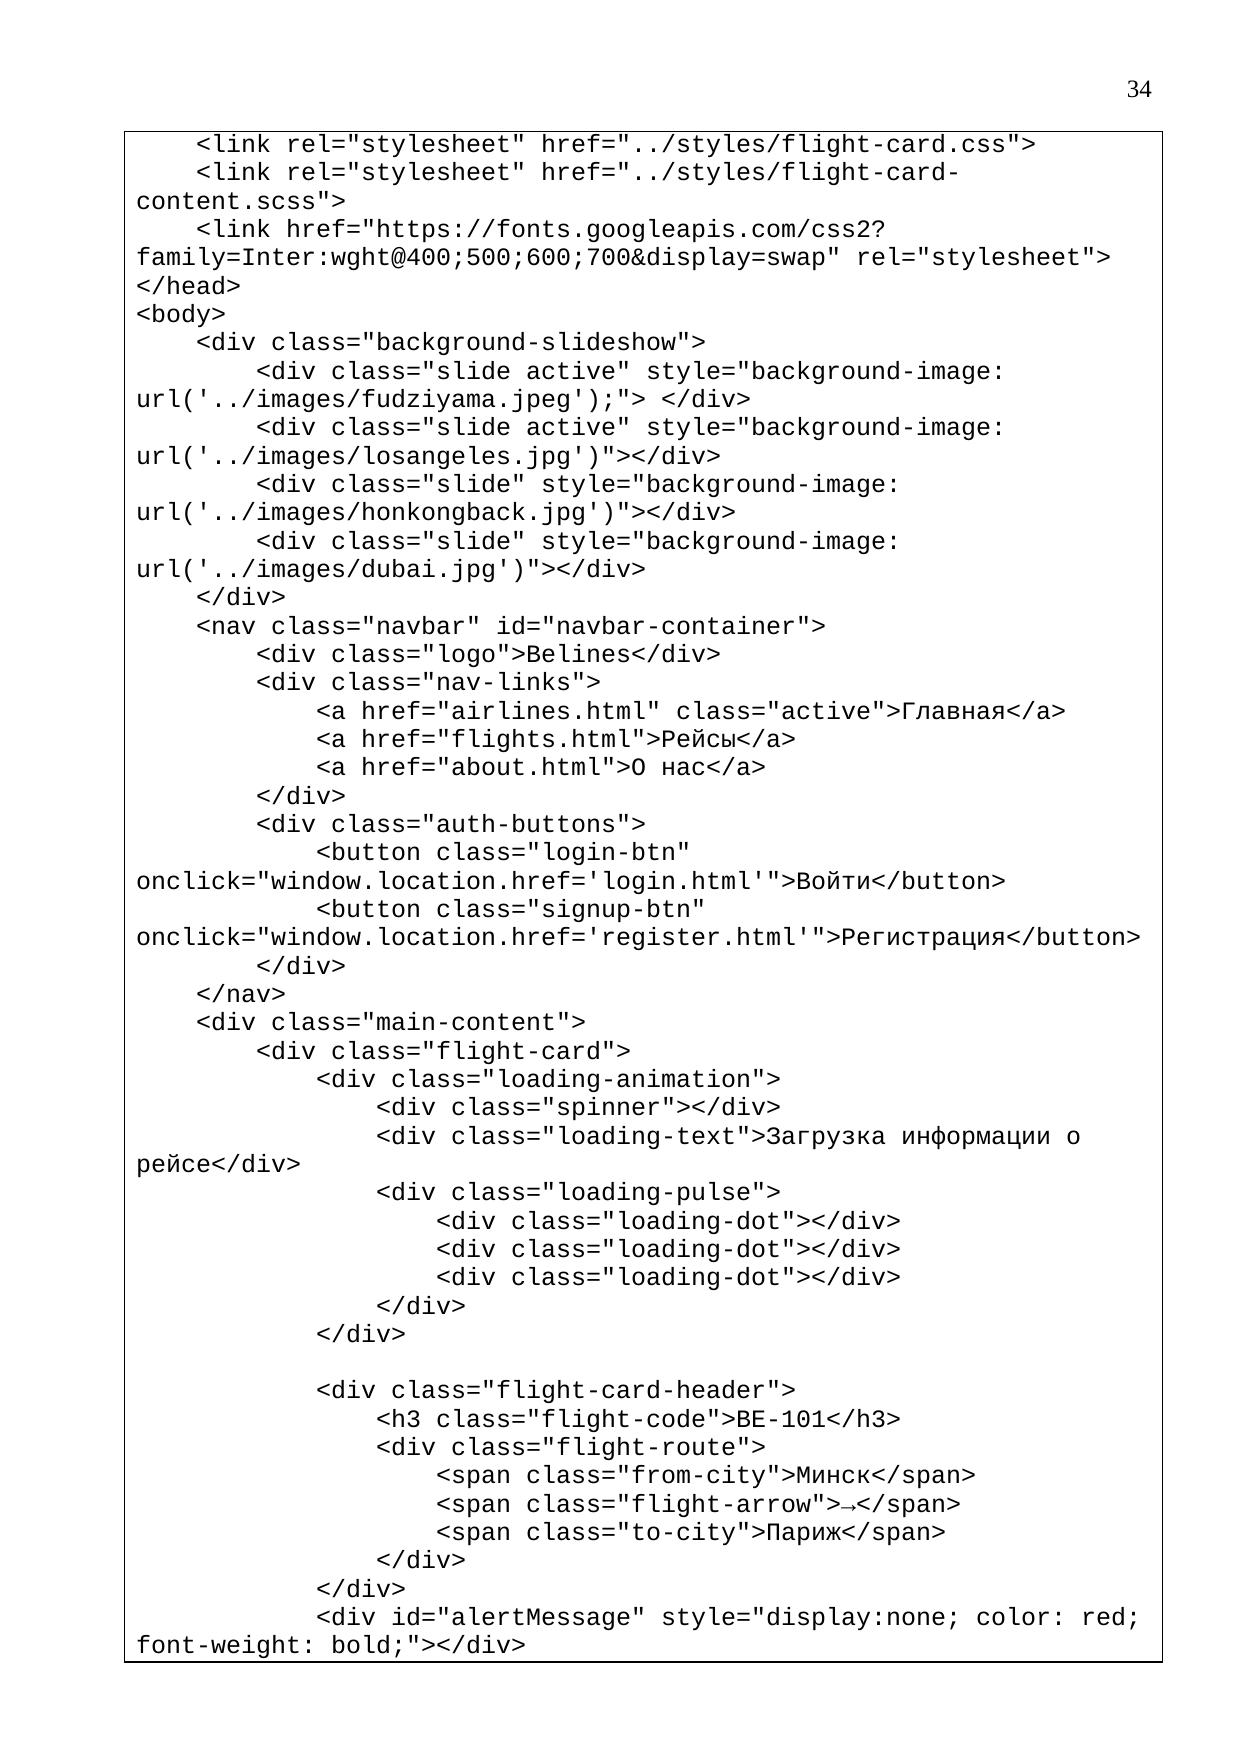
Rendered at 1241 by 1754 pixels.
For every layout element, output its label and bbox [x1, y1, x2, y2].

table_header [125, 132, 1162, 1661]
